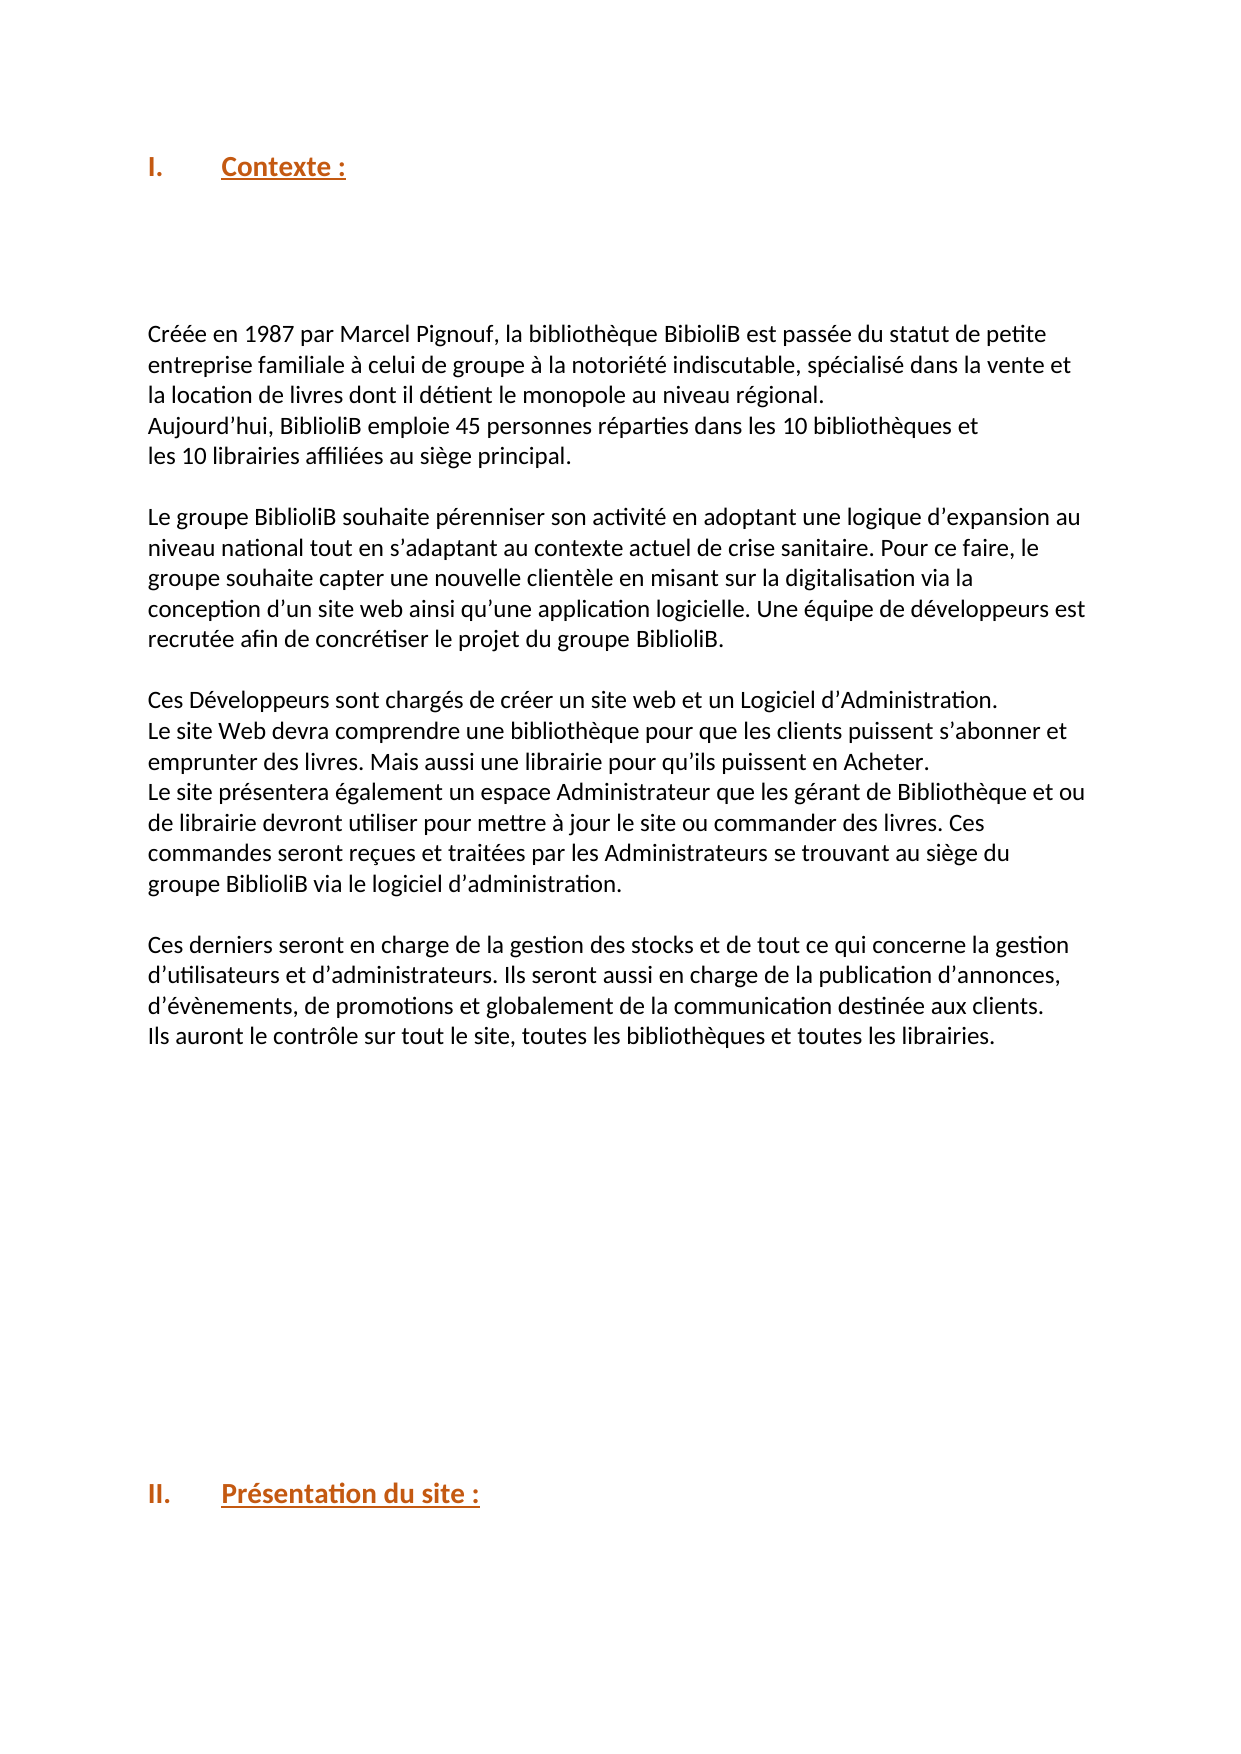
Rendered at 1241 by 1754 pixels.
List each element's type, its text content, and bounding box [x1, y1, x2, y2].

subtitle Contexte : [148, 148, 1093, 183]
text Ces Développeurs sont chargés de créer un site web et un Logiciel d’Administration. [148, 685, 1093, 715]
text Ils auront le contrôle sur tout le site, toutes les bibliothèques et toutes les librairies. [148, 1020, 1093, 1051]
text Créée en 1987 par Marcel Pignouf, la bibliothèque BibioliB est passée du statut de petite entreprise familiale à celui de groupe à la notoriété indiscutable, spécialisé dans la vente et la location de livres dont il détient le monopole au niveau régional. Aujourd’hui, BiblioliB emploie 45 personnes réparties dans les 10 bibliothèques et les 10 librairies affiliées au siège principal. [148, 318, 1093, 471]
text Le site présentera également un espace Administrateur que les gérant de Bibliothèque et ou de librairie devront utiliser pour mettre à jour le site ou commander des livres. Ces commandes seront reçues et traitées par les Administrateurs se trouvant au siège du groupe BiblioliB via le logiciel d’administration. [148, 776, 1093, 898]
subtitle Présentation du site : [148, 1476, 1093, 1511]
text Le site Web devra comprendre une bibliothèque pour que les clients puissent s’abonner et emprunter des livres. Mais aussi une librairie pour qu’ils puissent en Acheter. [148, 715, 1093, 776]
text Ces derniers seront en charge de la gestion des stocks et de tout ce qui concerne la gestion d’utilisateurs et d’administrateurs. Ils seront aussi en charge de la publication d’annonces, d’évènements, de promotions et globalement de la communication destinée aux clients. [148, 929, 1093, 1020]
text Le groupe BiblioliB souhaite pérenniser son activité en adoptant une logique d’expansion au niveau national tout en s’adaptant au contexte actuel de crise sanitaire. Pour ce faire, le groupe souhaite capter une nouvelle clientèle en misant sur la digitalisation via la conception d’un site web ainsi qu’une application logicielle. Une équipe de développeurs est recrutée afin de concrétiser le projet du groupe BiblioliB. [148, 502, 1093, 654]
